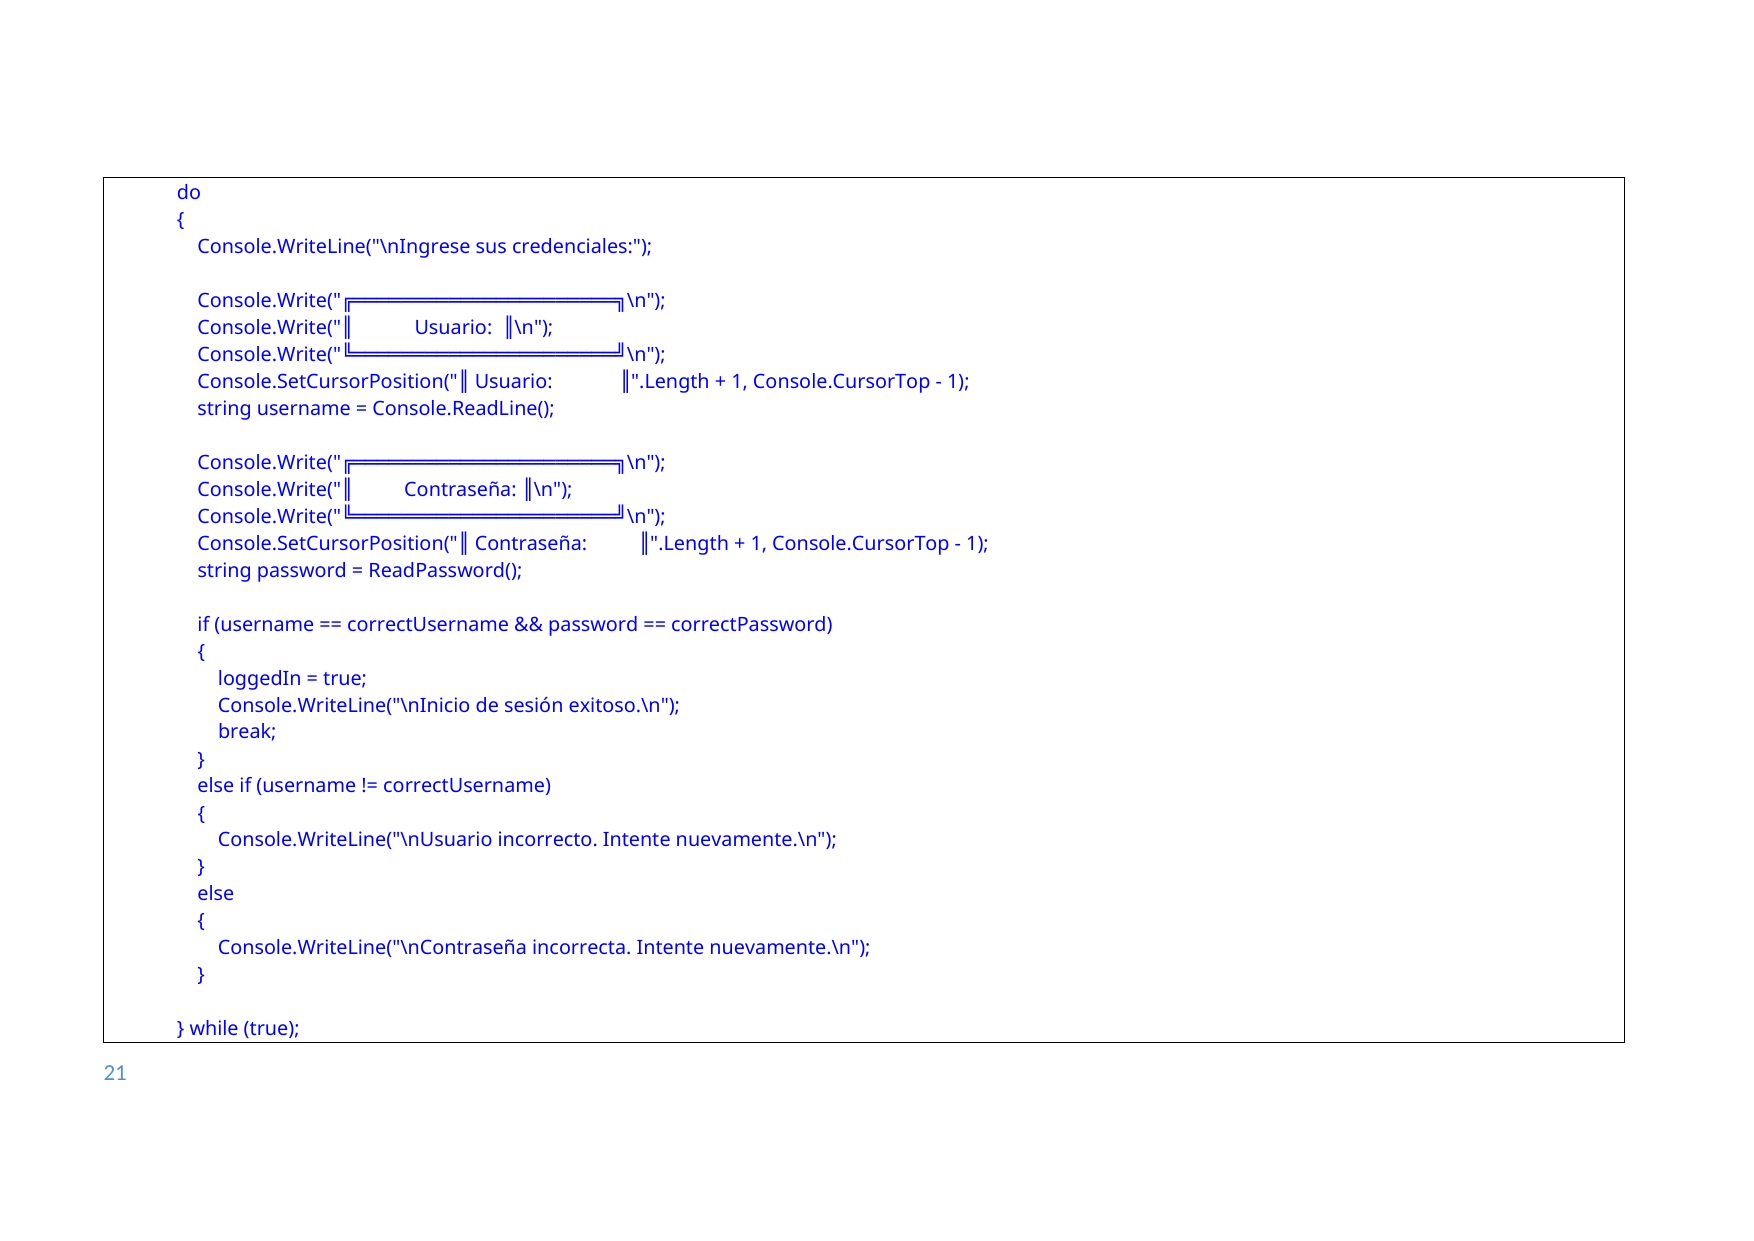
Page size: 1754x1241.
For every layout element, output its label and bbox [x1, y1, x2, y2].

table_header [104, 178, 1624, 1042]
